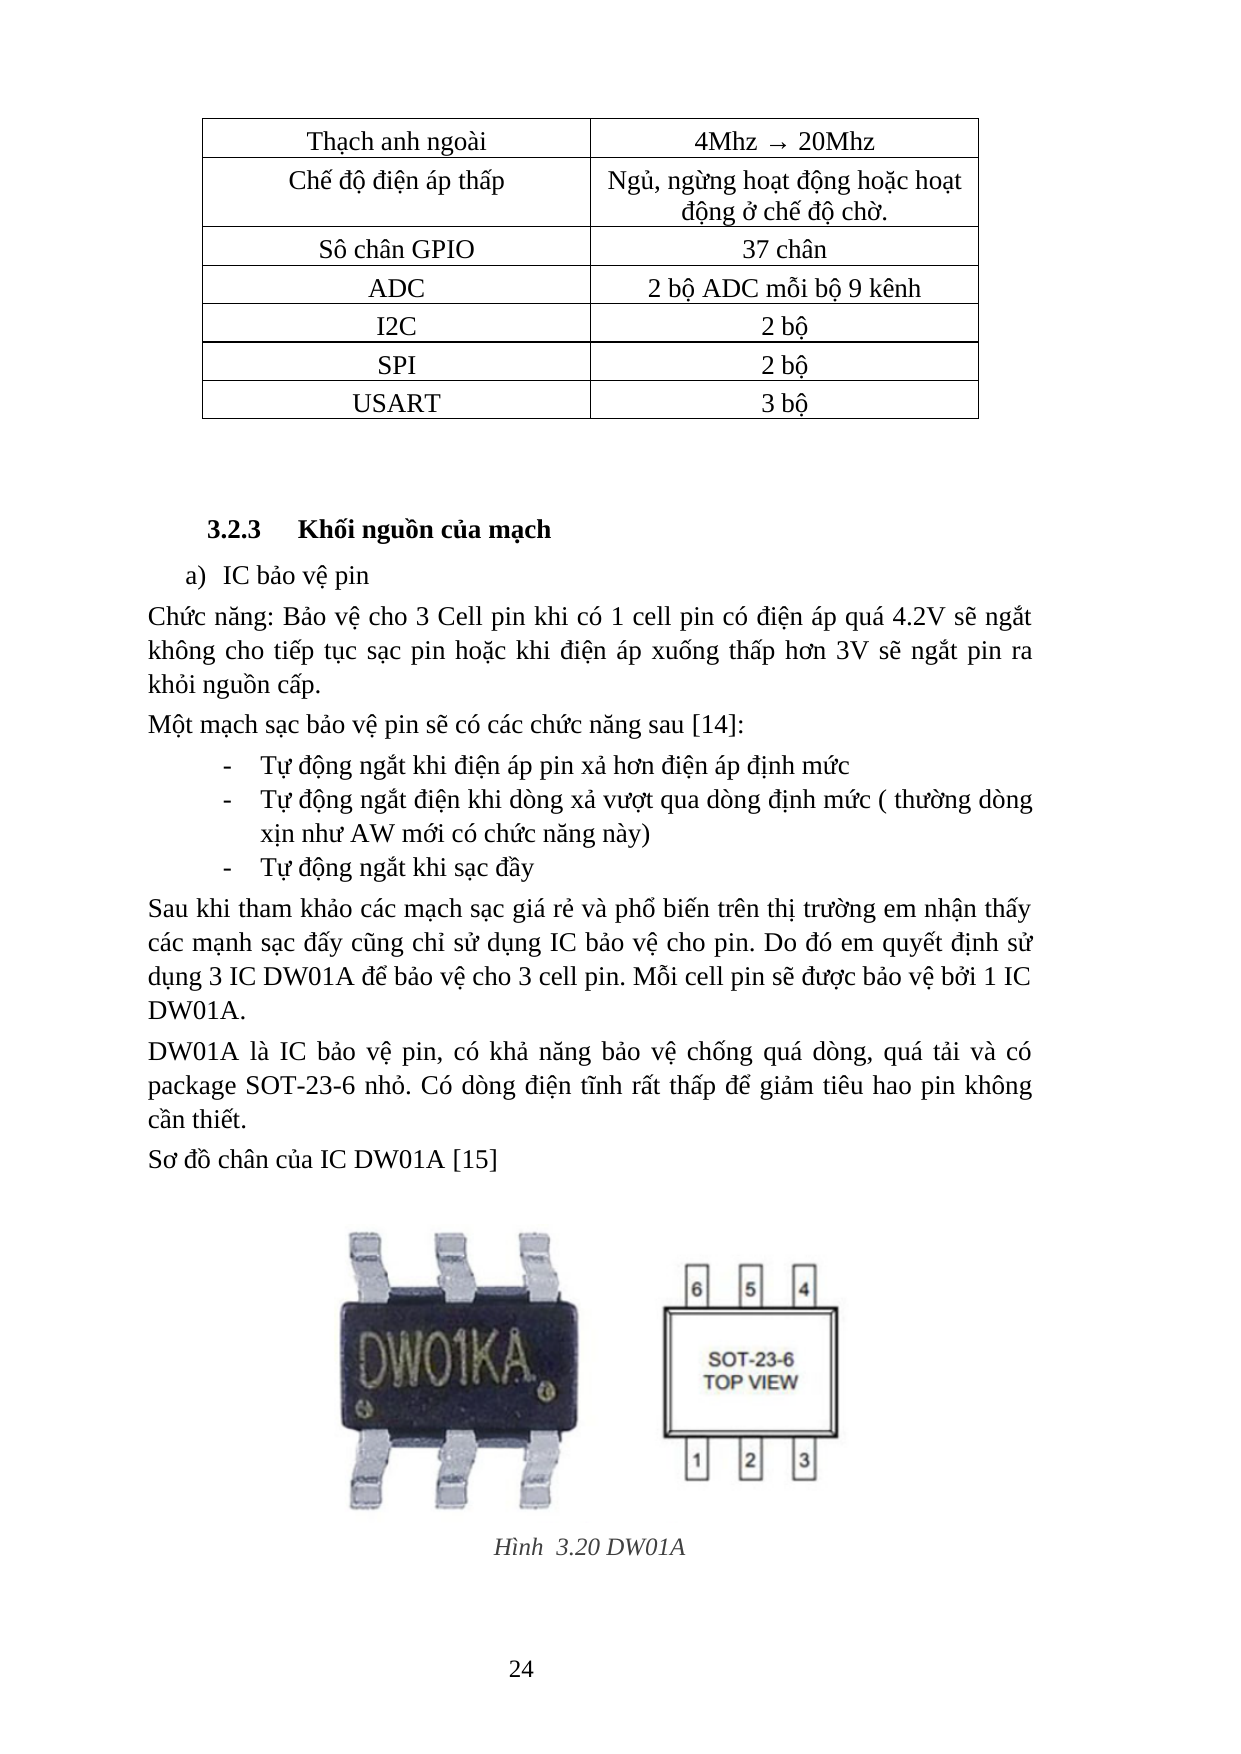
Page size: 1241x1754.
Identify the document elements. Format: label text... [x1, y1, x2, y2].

table_cell Sô chân GPIO [203, 227, 590, 264]
table_cell Thạch anh ngoài [203, 119, 590, 157]
list IC bảo vệ pin [185, 559, 1033, 591]
list Tự động ngắt khi sạc đầy [223, 851, 1033, 883]
table_cell 4Mhz → 20Mhz [591, 119, 978, 157]
list Tự động ngắt khi điện áp pin xả hơn điện áp định mức [223, 749, 1033, 780]
table_cell 3 bộ [591, 381, 978, 418]
subtitle Khối nguồn của mạch [207, 513, 1033, 544]
text Sau khi tham khảo các mạch sạc giá rẻ và phổ biến trên thị trường em nhận thấy các mạnh sạc đấy cũng chỉ sử dụng IC bảo vệ cho pin. Do đó em quyết định sử dụng 3 IC DW01A để bảo vệ cho 3 cell pin. Mỗi cell pin sẽ được bảo vệ bởi 1 IC DW01A. [148, 892, 1033, 1026]
text Chức năng: Bảo vệ cho 3 Cell pin khi có 1 cell pin có điện áp quá 4.2V sẽ ngắt không cho tiếp tục sạc pin hoặc khi điện áp xuống thấp hơn 3V sẽ ngắt pin ra khỏi nguồn cấp. [148, 600, 1033, 699]
text DW01A là IC bảo vệ pin, có khả năng bảo vệ chống quá dòng, quá tải và có package SOT-23-6 nhỏ. Có dòng điện tĩnh rất thấp để giảm tiêu hao pin không cần thiết. [148, 1035, 1033, 1134]
text Sơ đồ chân của IC DW01A [148, 1143, 1033, 1175]
table_cell SPI [203, 343, 590, 380]
table_cell Ngủ, ngừng hoạt động hoặc hoạt động ở chế độ chờ. [591, 158, 978, 226]
table_cell Chế độ điện áp thấp [203, 158, 590, 226]
table_cell 2 bộ [591, 343, 978, 380]
table_cell USART [203, 381, 590, 418]
table_cell I2C [203, 304, 590, 341]
table_cell 2 bộ [591, 304, 978, 341]
table_cell ADC [203, 266, 590, 303]
table_cell 37 chân [591, 227, 978, 264]
text Một mạch sạc bảo vệ pin sẽ có các chức năng sau : [148, 708, 1033, 740]
table_cell 2 bộ ADC mỗi bộ 9 kênh [591, 266, 978, 303]
picture [313, 1224, 869, 1523]
list Tự động ngắt điện khi dòng xả vượt qua dòng định mức ( thường dòng xịn như AW mới có chức năng này) [223, 783, 1033, 848]
